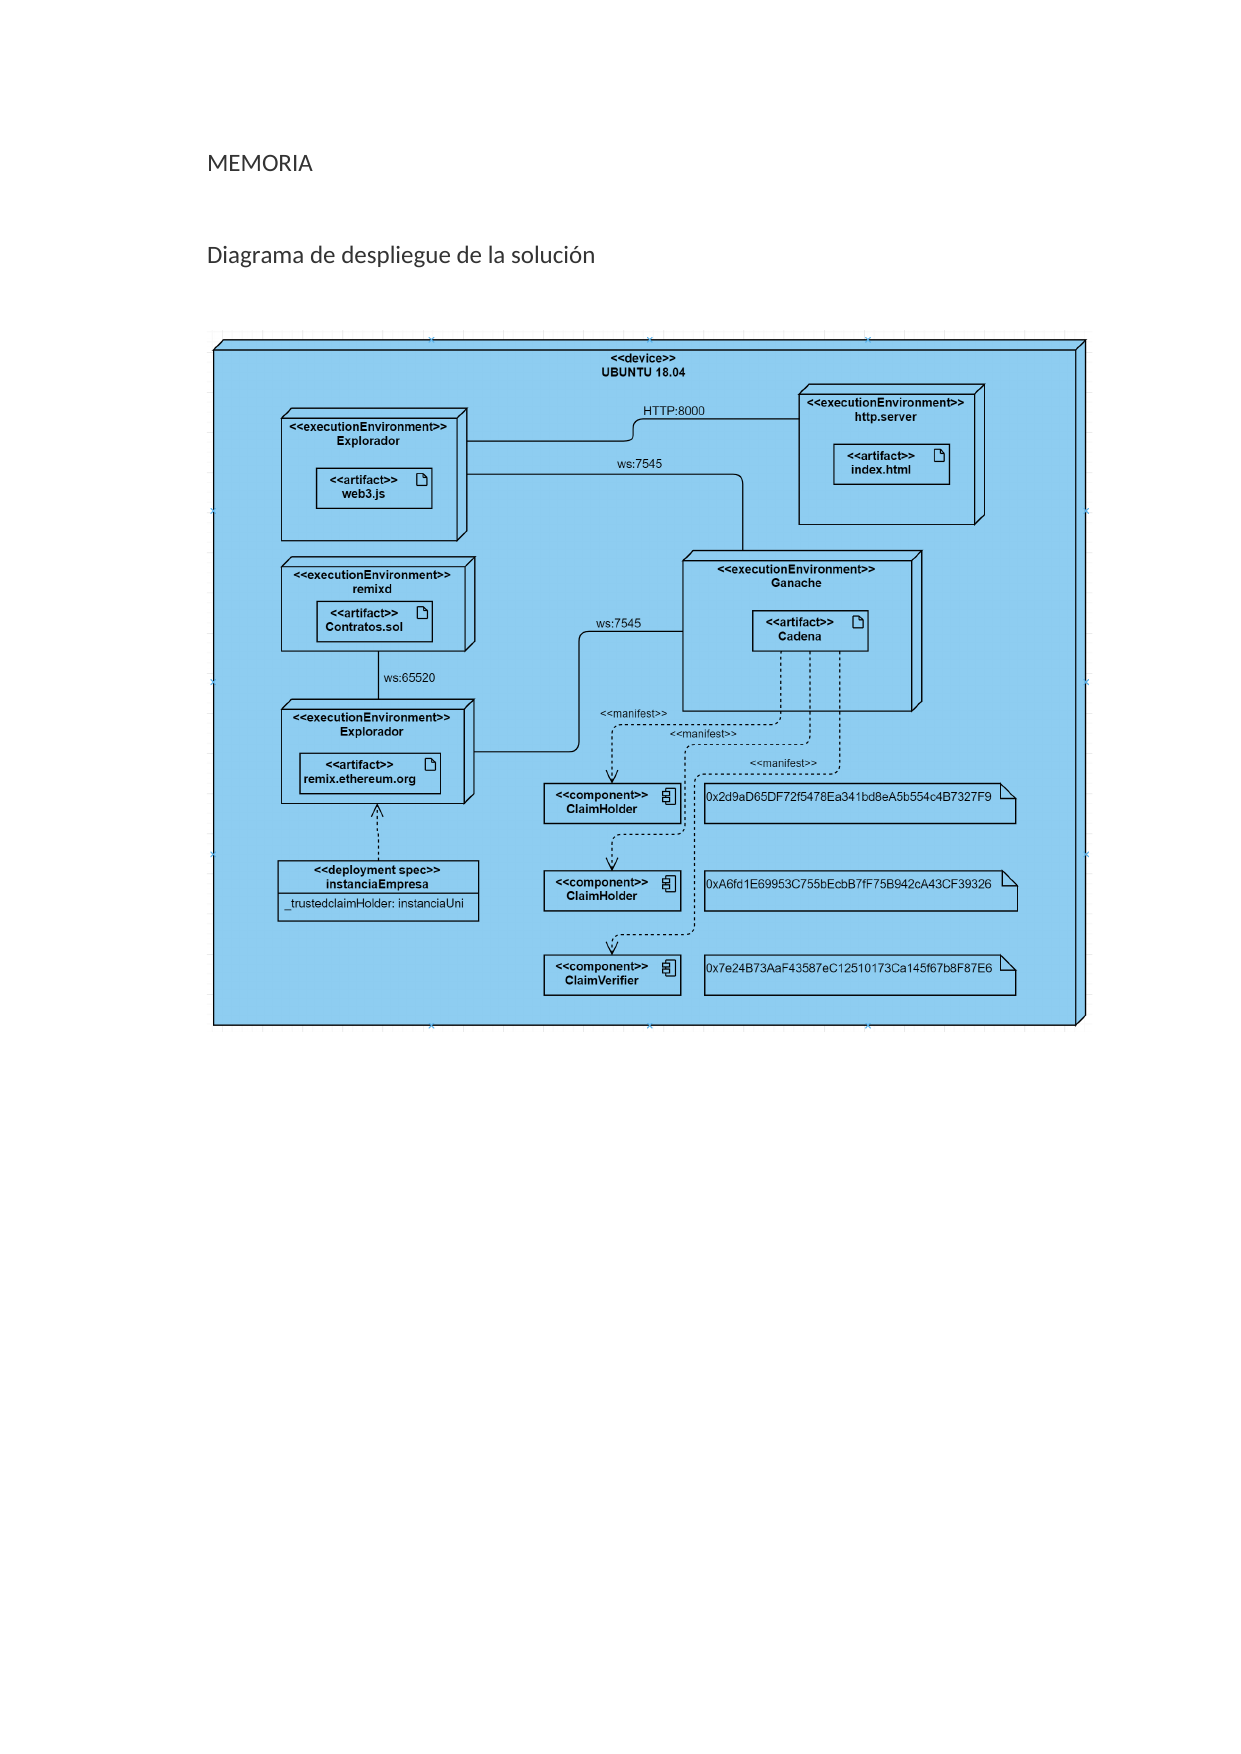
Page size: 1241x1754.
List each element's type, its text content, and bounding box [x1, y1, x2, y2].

list MEMORIA [207, 148, 1063, 178]
picture [206, 330, 1093, 1032]
list Diagrama de despliegue de la solución [207, 239, 1063, 269]
